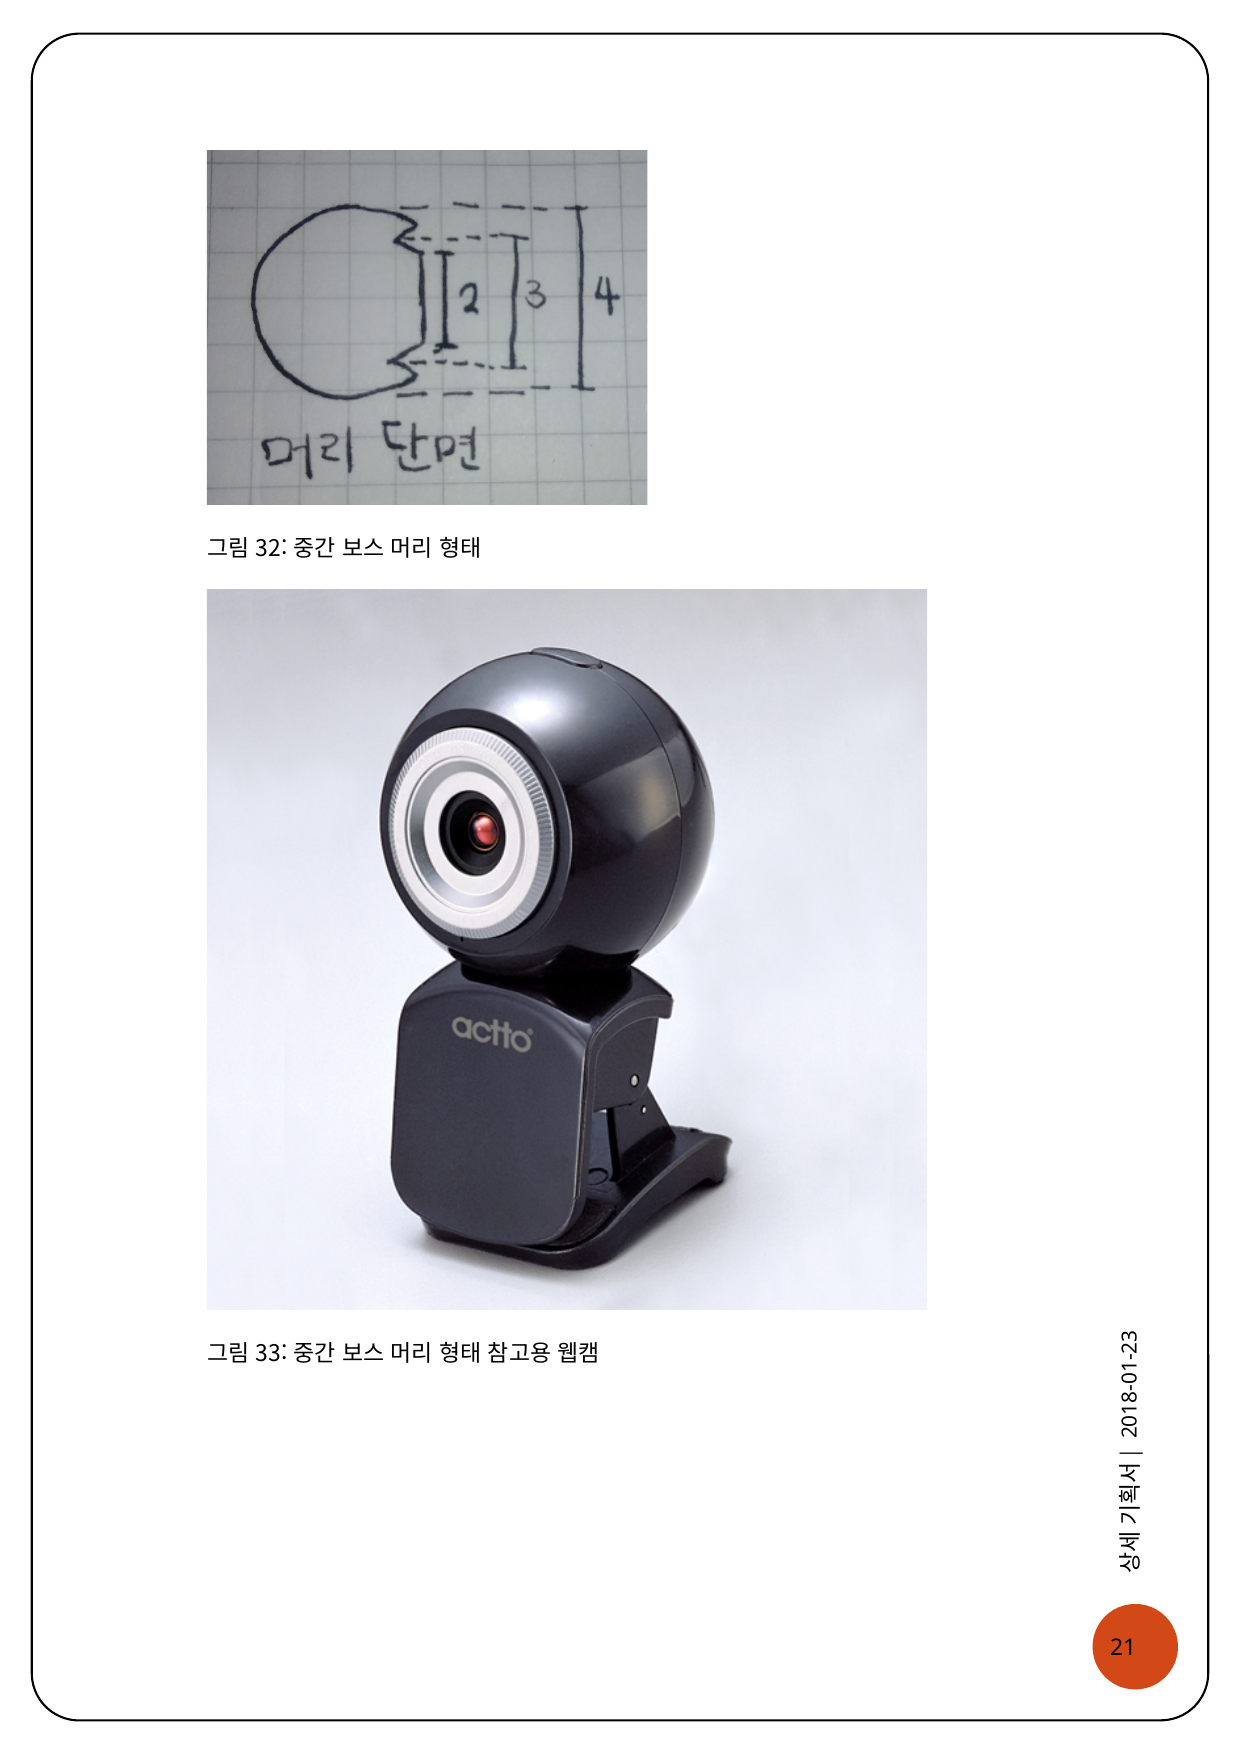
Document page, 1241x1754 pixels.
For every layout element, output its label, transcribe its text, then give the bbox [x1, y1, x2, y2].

picture [206, 589, 928, 1310]
picture [206, 150, 648, 505]
text 그림 33: 중간 보스 머리 형태 참고용 웹캠 [148, 1335, 1092, 1368]
text 그림 32: 중간 보스 머리 형태 [148, 530, 1092, 563]
